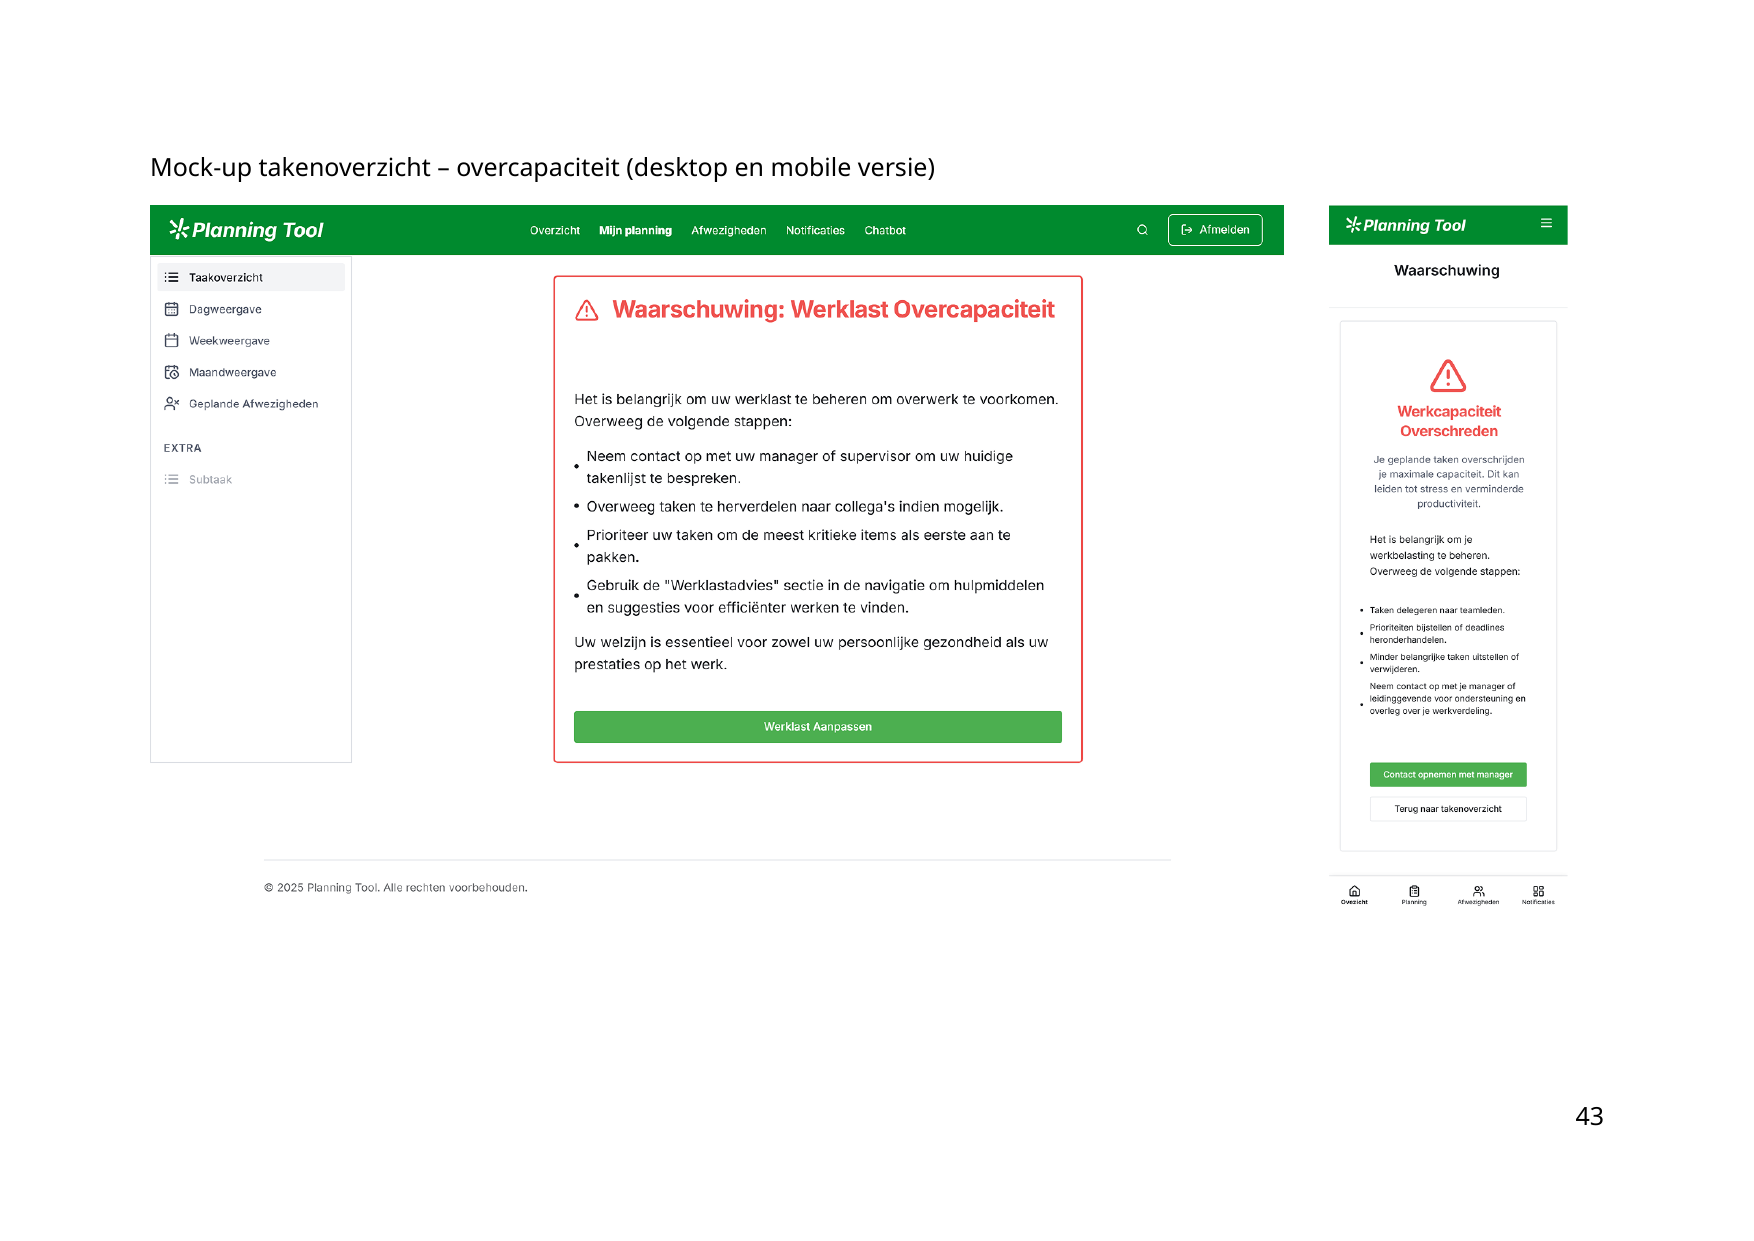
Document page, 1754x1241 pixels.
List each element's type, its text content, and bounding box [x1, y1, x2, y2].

picture [1329, 205, 1568, 915]
picture [150, 205, 1284, 915]
text Mock-up takenoverzicht – overcapaciteit (desktop en mobile versie) [150, 150, 1604, 184]
